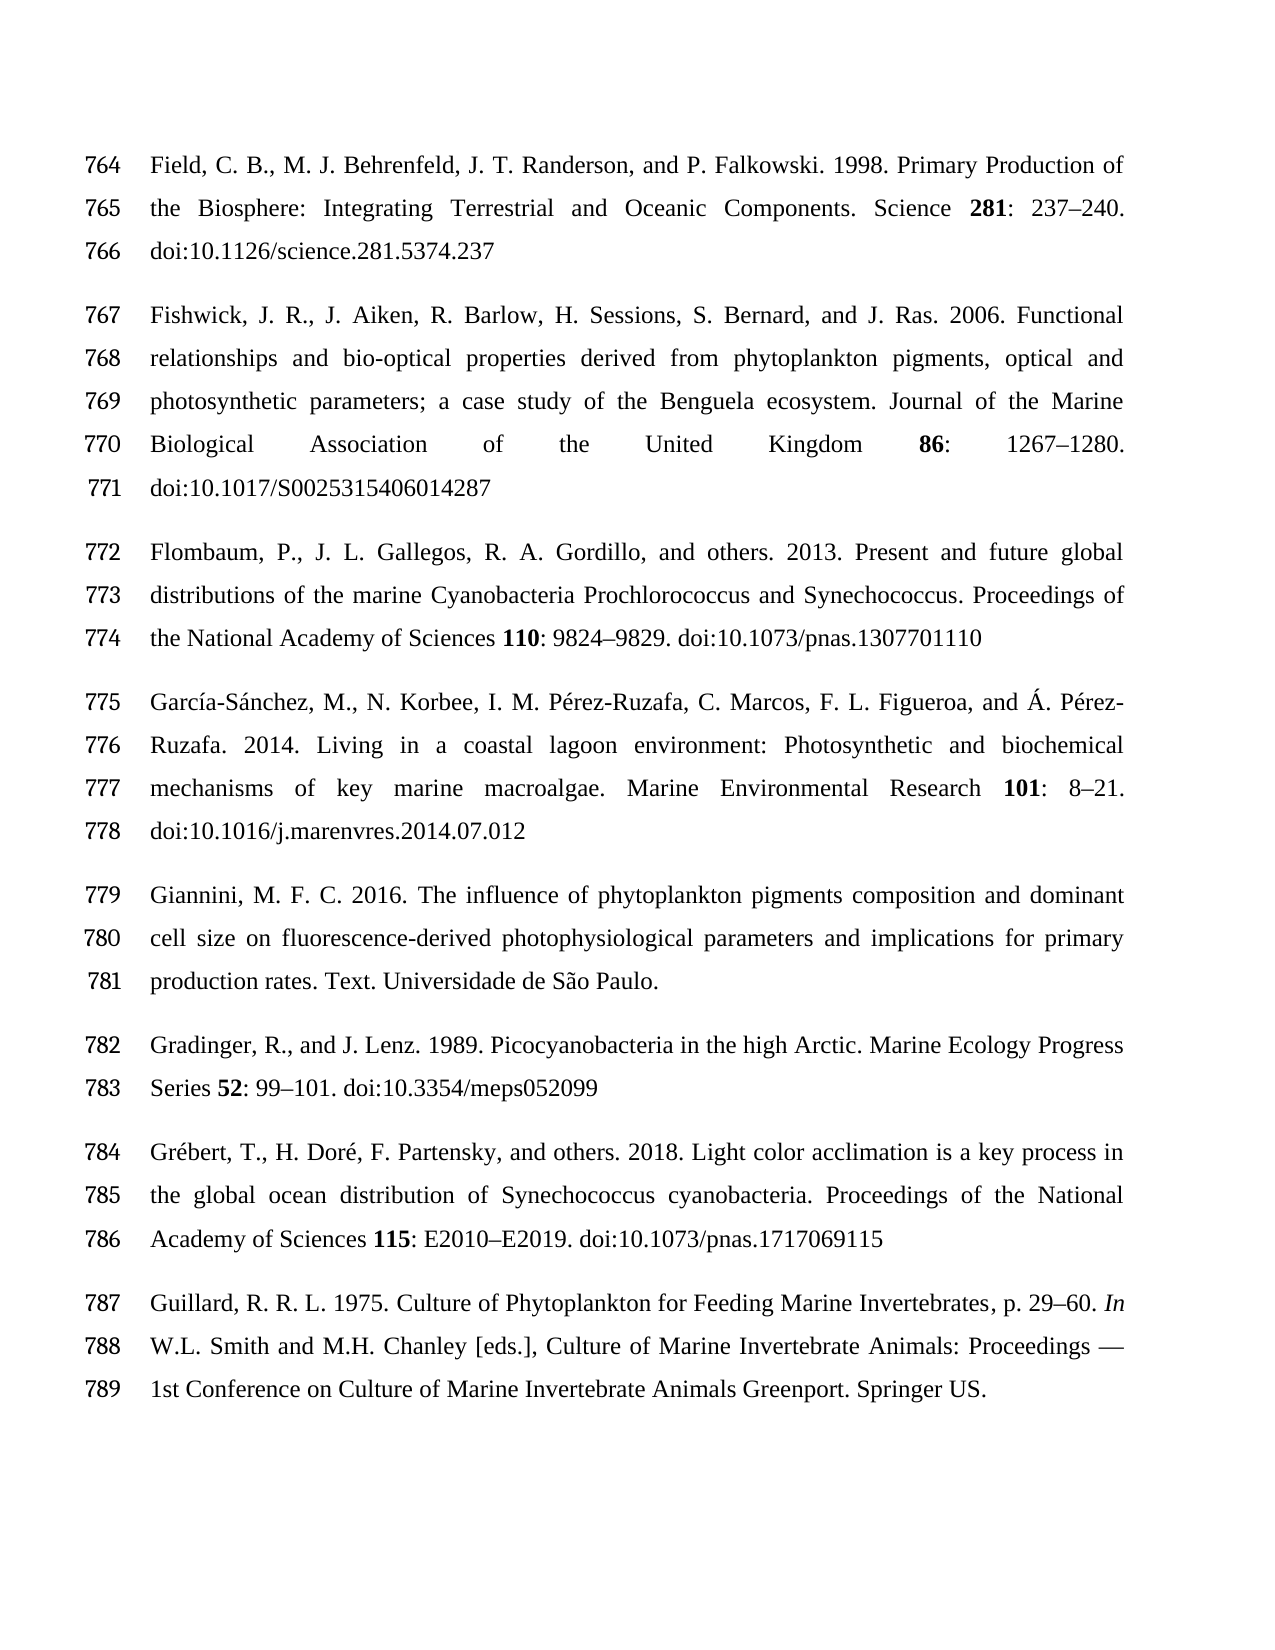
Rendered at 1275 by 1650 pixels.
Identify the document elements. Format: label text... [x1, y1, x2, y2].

text Grébert, T., H. Doré, F. Partensky, and others. 2018. Light color acclimation is a key process in the global ocean distribution of Synechococcus cyanobacteria. Proceedings of the National Academy of Sciences 115: E2010–E2019. doi:10.1073/pnas.1717069115 [150, 1137, 1125, 1252]
text Field, C. B., M. J. Behrenfeld, J. T. Randerson, and P. Falkowski. 1998. Primary Production of the Biosphere: Integrating Terrestrial and Oceanic Components. Science 281: 237–240. doi:10.1126/science.281.5374.237 [150, 150, 1125, 265]
text Giannini, M. F. C. 2016. The influence of phytoplankton pigments composition and dominant cell size on fluorescence-derived photophysiological parameters and implications for primary production rates. Text. Universidade de São Paulo. [150, 880, 1125, 995]
text García-Sánchez, M., N. Korbee, I. M. Pérez-Ruzafa, C. Marcos, F. L. Figueroa, and Á. Pérez-Ruzafa. 2014. Living in a coastal lagoon environment: Photosynthetic and biochemical mechanisms of key marine macroalgae. Marine Environmental Research 101: 8–21. doi:10.1016/j.marenvres.2014.07.012 [150, 687, 1125, 845]
text Fishwick, J. R., J. Aiken, R. Barlow, H. Sessions, S. Bernard, and J. Ras. 2006. Functional relationships and bio-optical properties derived from phytoplankton pigments, optical and photosynthetic parameters; a case study of the Benguela ecosystem. Journal of the Marine Biological Association of the United Kingdom 86: 1267–1280. doi:10.1017/S0025315406014287 [150, 300, 1125, 501]
text Guillard, R. R. L. 1975. Culture of Phytoplankton for Feeding Marine Invertebrates, p. 29–60. In W.L. Smith and M.H. Chanley [eds.], Culture of Marine Invertebrate Animals: Proceedings — 1st Conference on Culture of Marine Invertebrate Animals Greenport. Springer US. [150, 1288, 1125, 1403]
text Gradinger, R., and J. Lenz. 1989. Picocyanobacteria in the high Arctic. Marine Ecology Progress Series 52: 99–101. doi:10.3354/meps052099 [150, 1030, 1125, 1102]
text Flombaum, P., J. L. Gallegos, R. A. Gordillo, and others. 2013. Present and future global distributions of the marine Cyanobacteria Prochlorococcus and Synechococcus. Proceedings of the National Academy of Sciences 110: 9824–9829. doi:10.1073/pnas.1307701110 [150, 537, 1125, 652]
